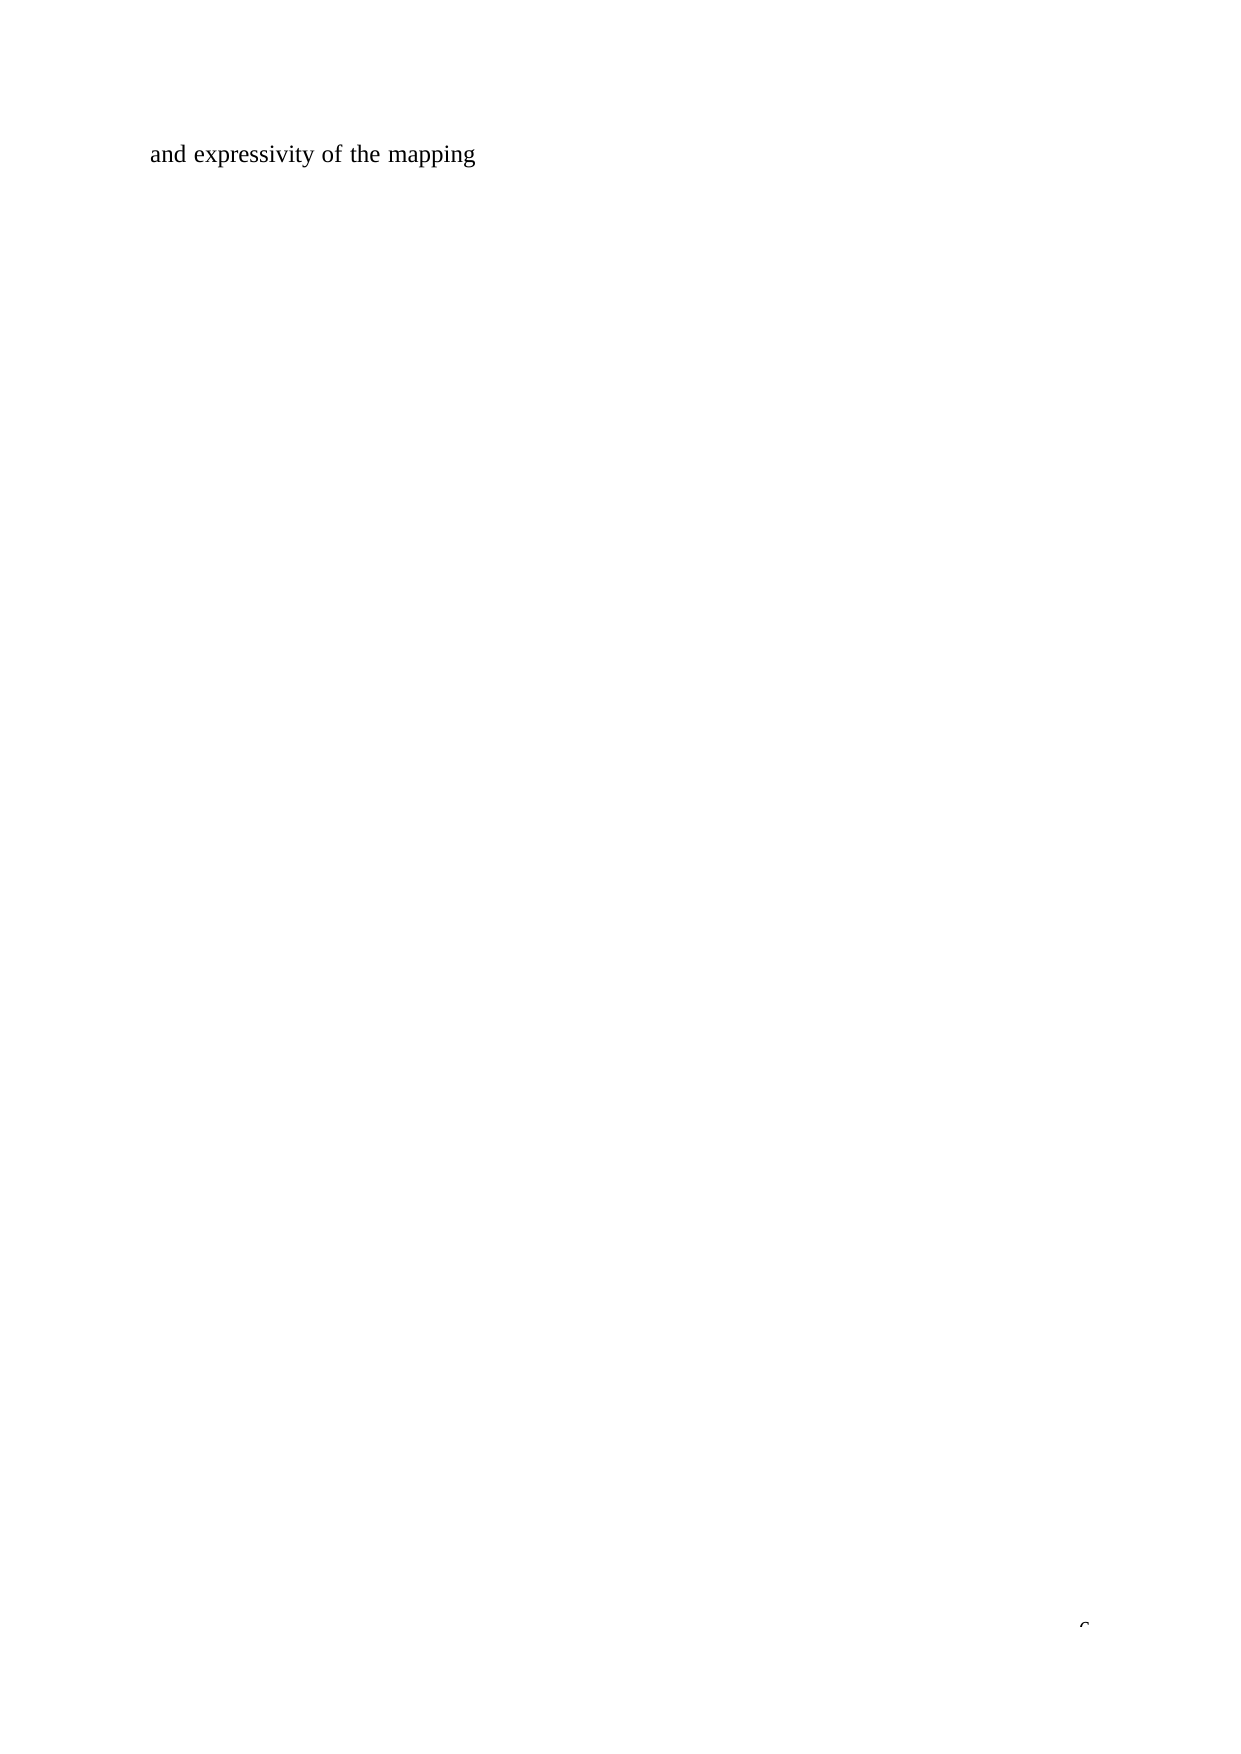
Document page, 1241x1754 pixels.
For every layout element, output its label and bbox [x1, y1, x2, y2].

text [150, 139, 1093, 168]
